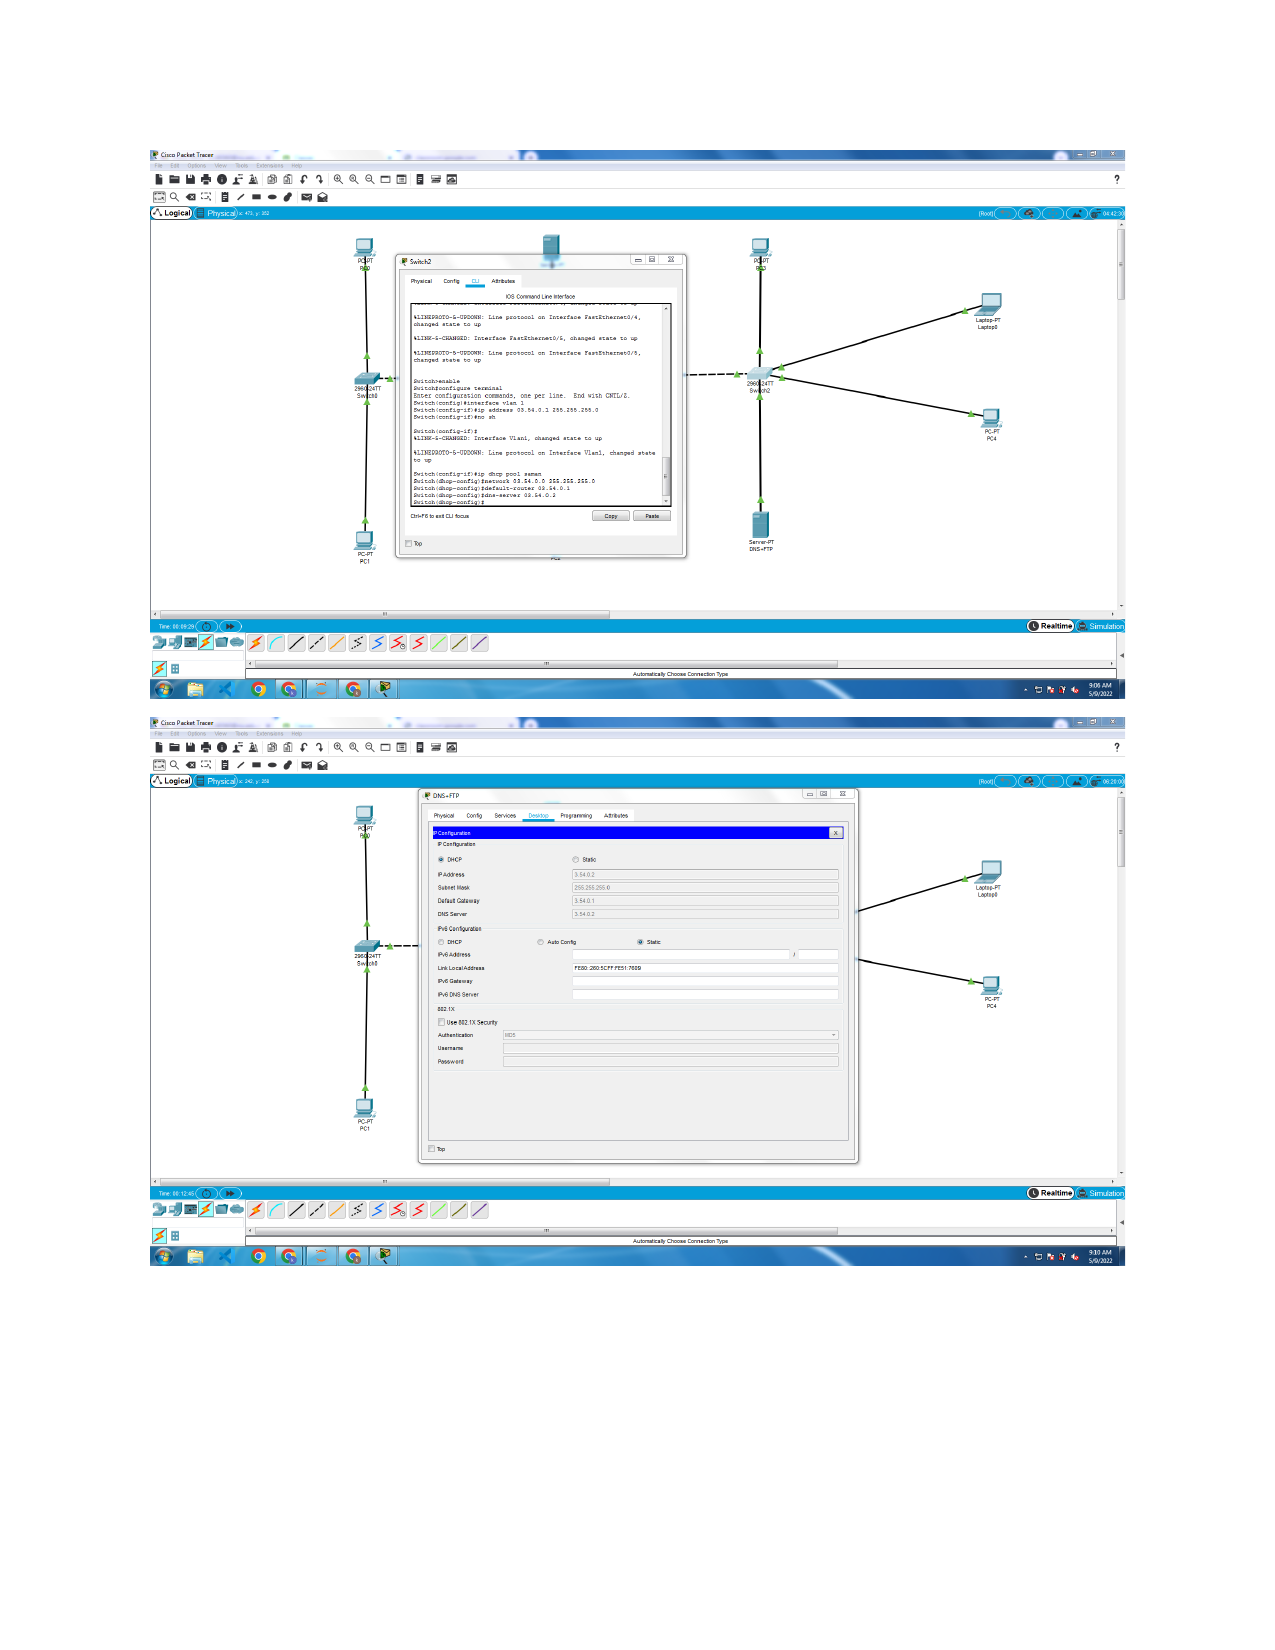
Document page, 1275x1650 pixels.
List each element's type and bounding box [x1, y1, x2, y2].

picture [150, 150, 1125, 699]
picture [1025, 778, 1032, 784]
picture [1025, 210, 1032, 216]
picture [150, 717, 1125, 1266]
